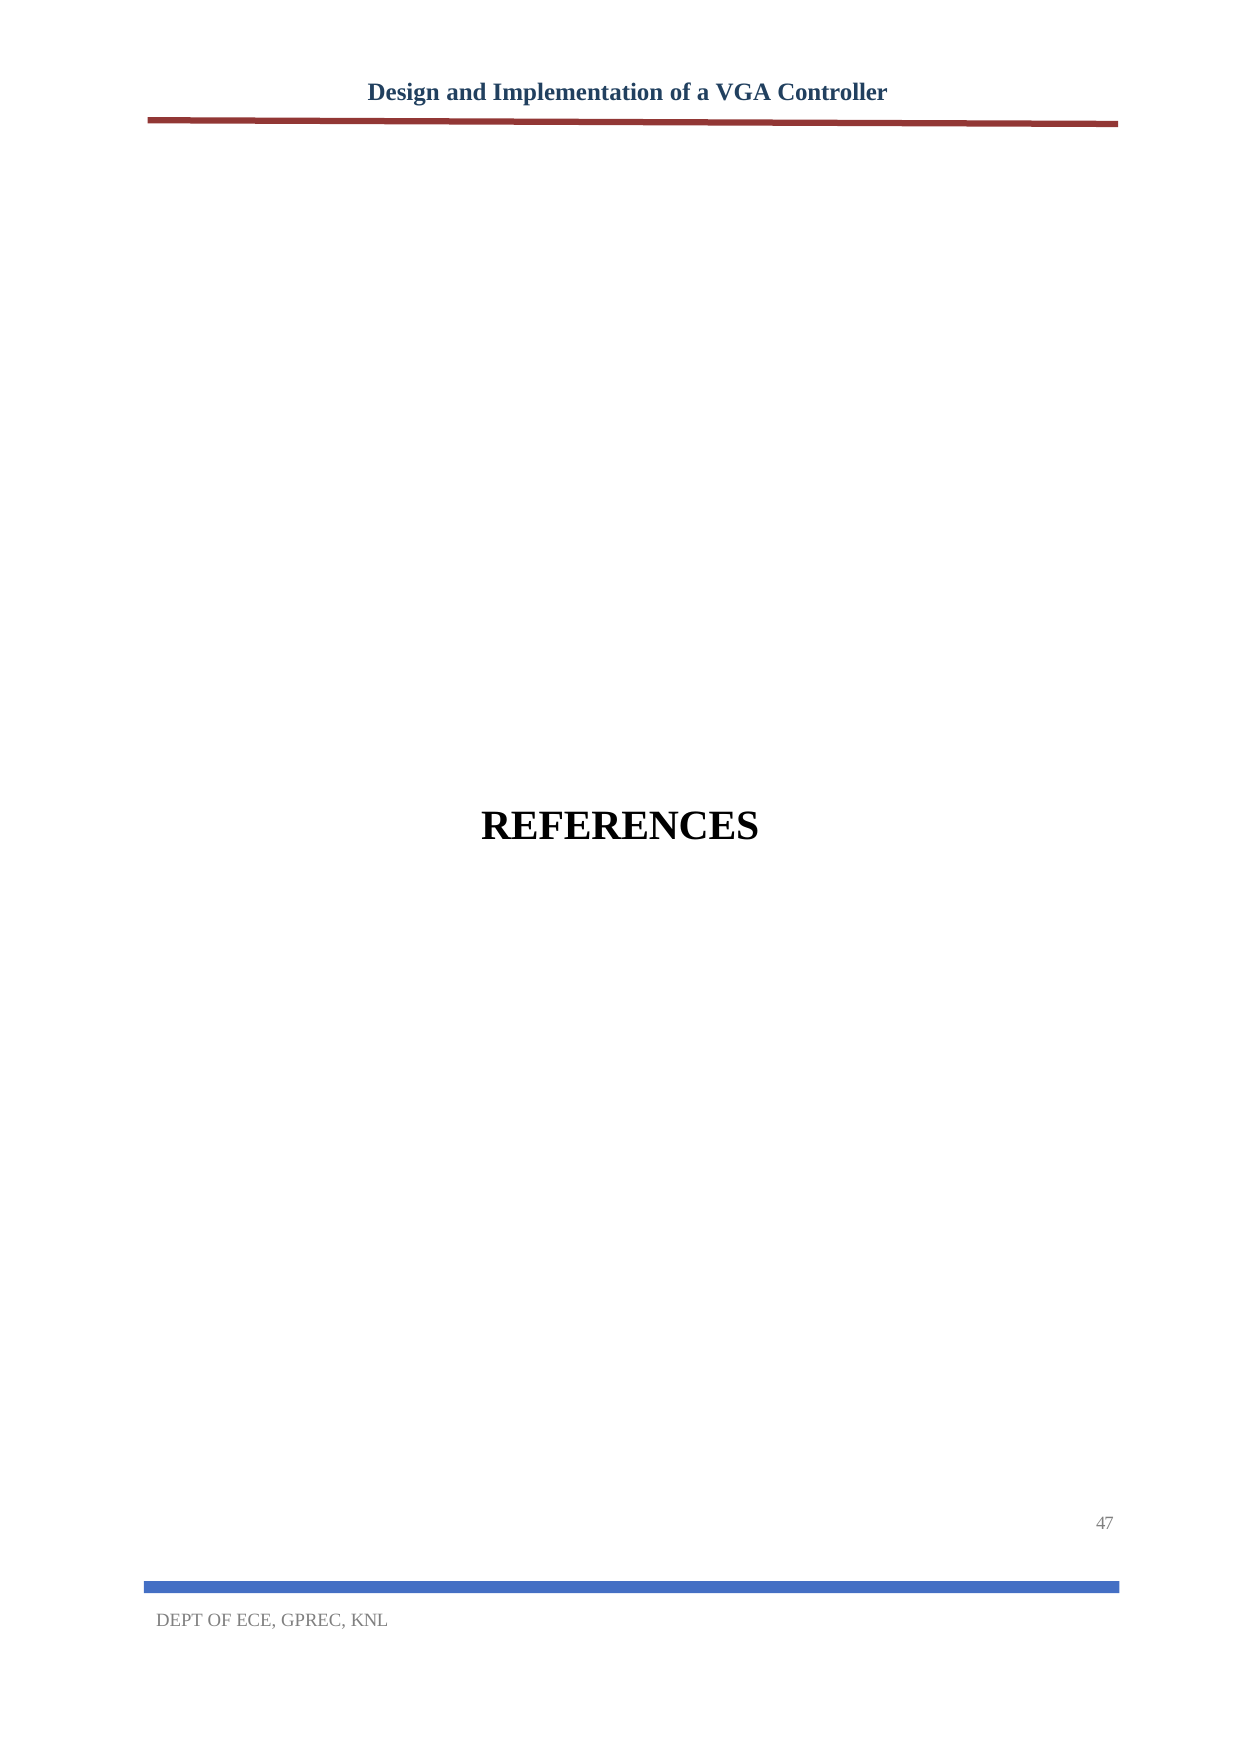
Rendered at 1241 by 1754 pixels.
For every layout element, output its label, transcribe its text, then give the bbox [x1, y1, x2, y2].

subtitle REFERENCES [150, 801, 1090, 848]
